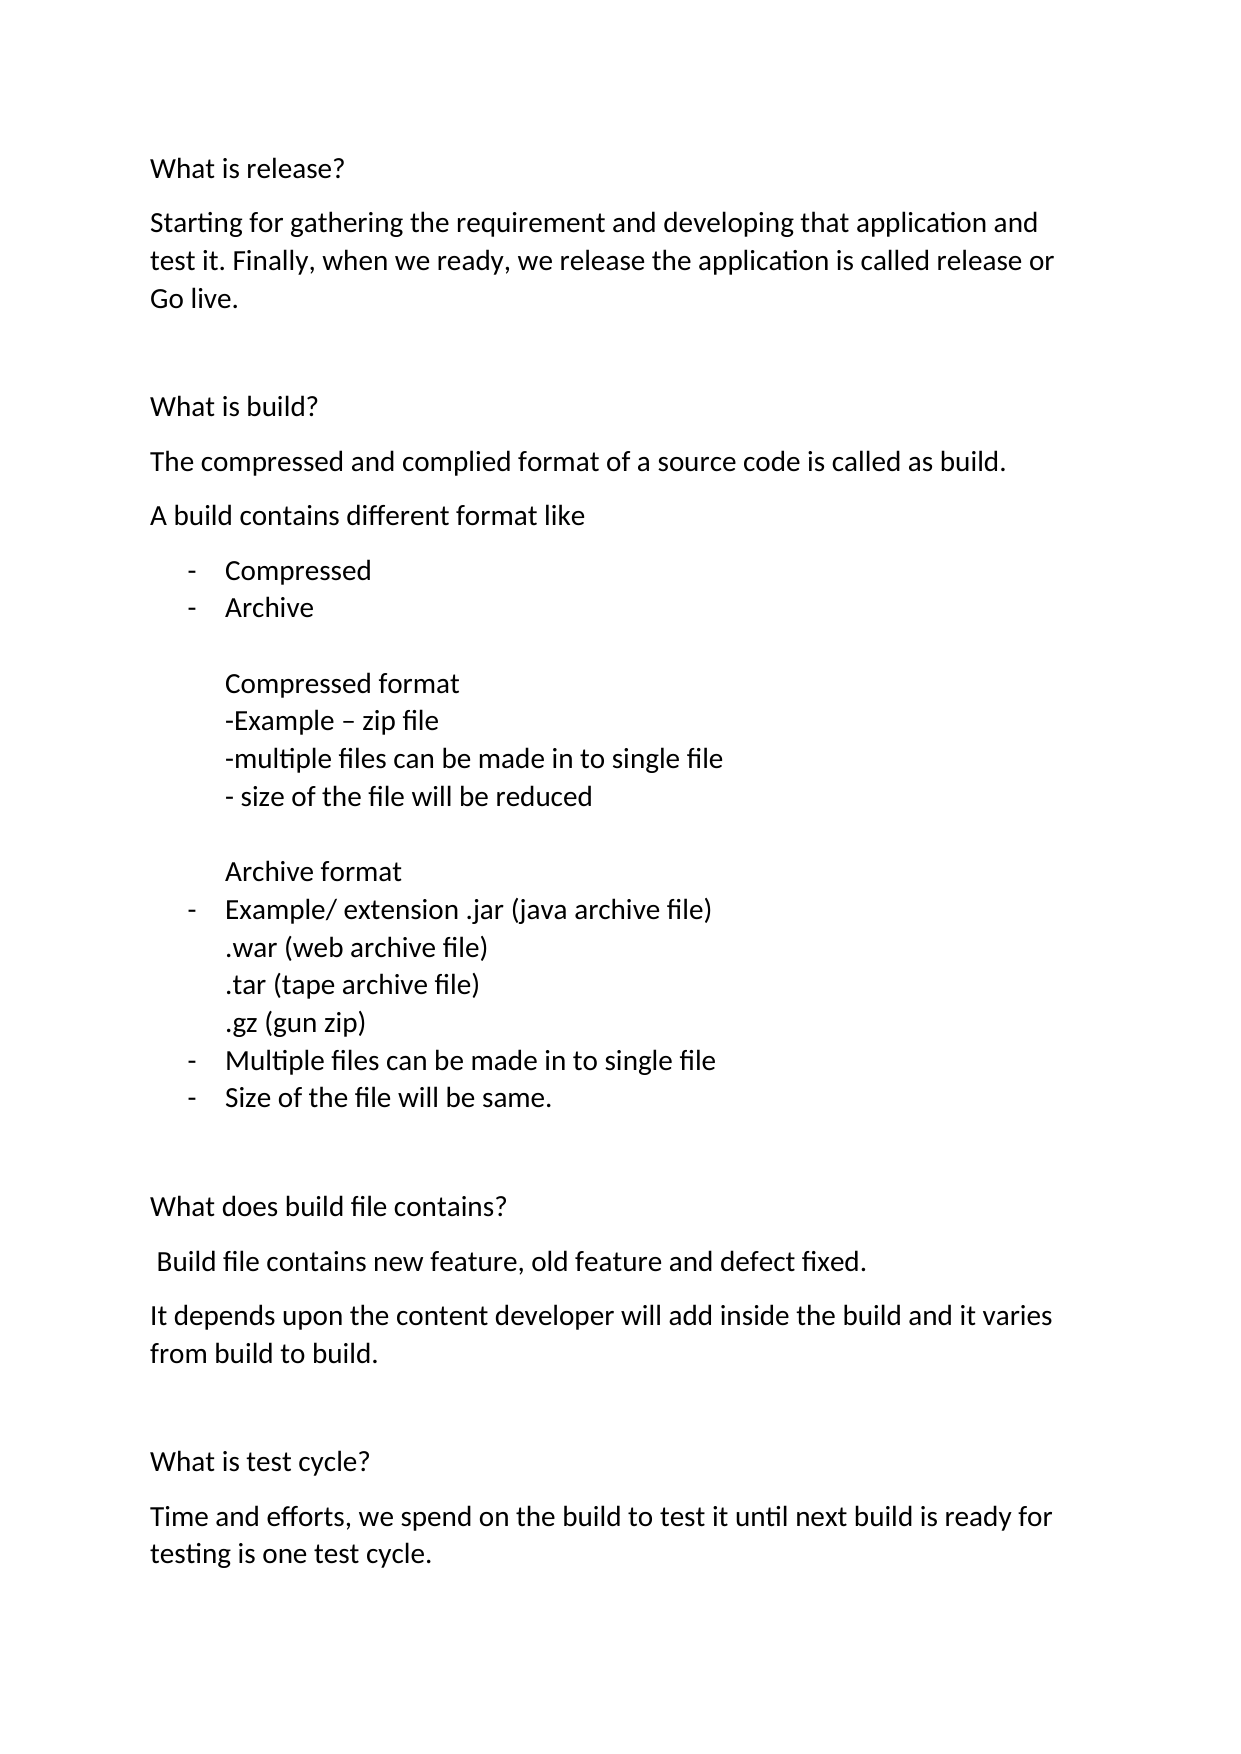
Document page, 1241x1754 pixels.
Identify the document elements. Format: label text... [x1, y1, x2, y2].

text It depends upon the content developer will add inside the build and it varies from build to build. [150, 1297, 1090, 1370]
list Archive [187, 589, 1090, 625]
text Starting for gathering the requirement and developing that application and test it. Finally, when we ready, we release the application is called release or Go live. [150, 204, 1090, 315]
list Size of the file will be same. [187, 1079, 1090, 1115]
text What is test cycle? [150, 1443, 1090, 1479]
text What is release? [150, 150, 1090, 186]
text Time and efforts, we spend on the build to test it until next build is ready for testing is one test cycle. [150, 1498, 1090, 1571]
list Example/ extension .jar (java archive file) [187, 891, 1090, 927]
list .war (web archive file) [225, 929, 1090, 964]
list -Example – zip file [225, 702, 1090, 738]
list Compressed [187, 552, 1090, 587]
text The compressed and complied format of a source code is called as build. [150, 443, 1090, 478]
list Multiple files can be made in to single file [187, 1042, 1090, 1077]
text What does build file contains? [150, 1188, 1090, 1224]
list Compressed format [225, 665, 1090, 700]
list Archive format [225, 853, 1090, 889]
text Build file contains new feature, old feature and defect fixed. [150, 1243, 1090, 1278]
list .tar (tape archive file) [225, 966, 1090, 1002]
list - size of the file will be reduced [225, 778, 1090, 813]
list -multiple files can be made in to single file [225, 740, 1090, 776]
list .gz (gun zip) [225, 1004, 1090, 1040]
text A build contains different format like [150, 497, 1090, 533]
text What is build? [150, 388, 1090, 424]
